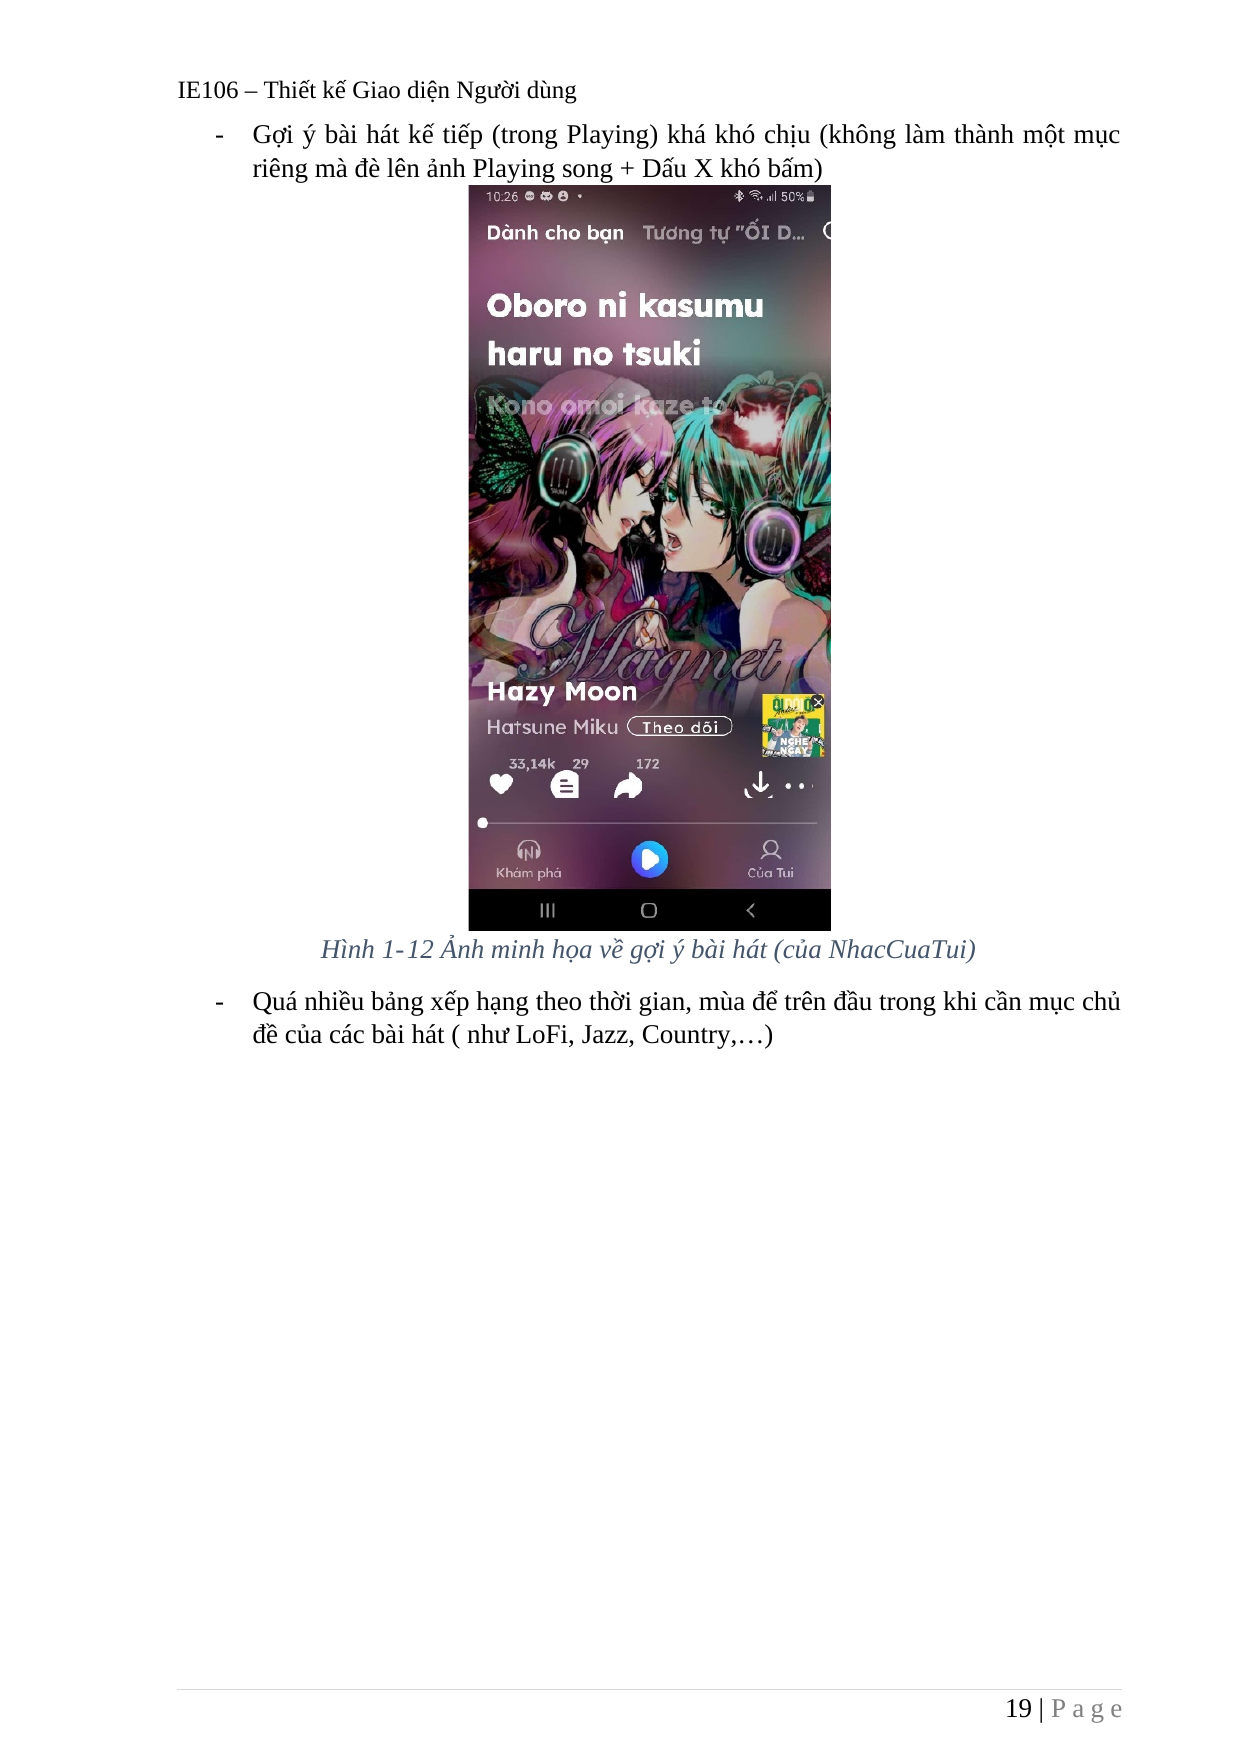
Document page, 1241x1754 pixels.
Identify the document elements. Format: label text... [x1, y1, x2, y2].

list Quá nhiều bảng xếp hạng theo thời gian, mùa để trên đầu trong khi cần mục chủ đề của các bài hát ( như LoFi, Jazz, Country,…) [215, 985, 1122, 1049]
text Hình 1-12 Ảnh minh họa về gợi ý bài hát (của NhacCuaTui) [177, 933, 1122, 964]
picture [468, 185, 831, 931]
list Gợi ý bài hát kế tiếp (trong Playing) khá khó chịu (không làm thành một mục riêng mà đè lên ảnh Playing song + Dấu X khó bấm) [215, 118, 1122, 183]
